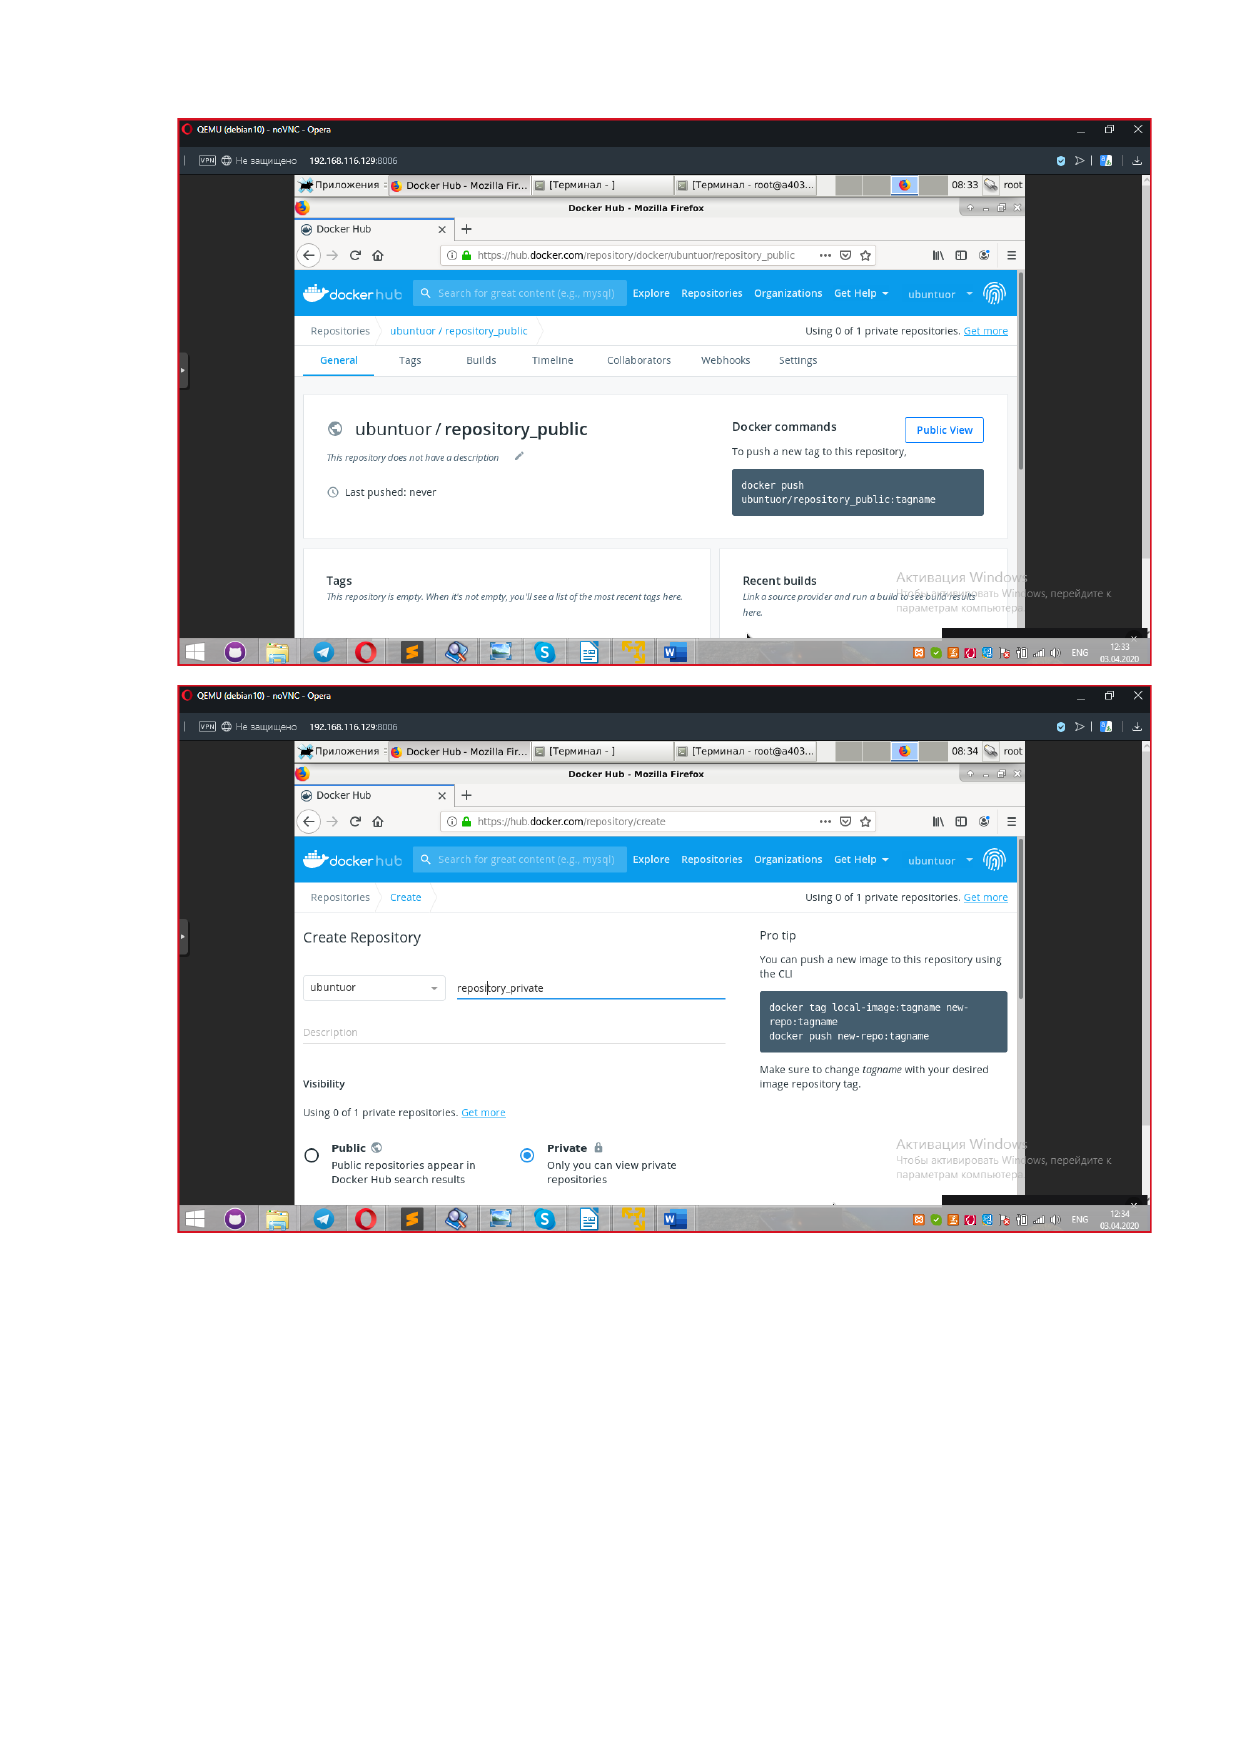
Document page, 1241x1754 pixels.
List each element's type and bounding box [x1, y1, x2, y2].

picture [177, 118, 1152, 666]
picture [177, 685, 1152, 1233]
